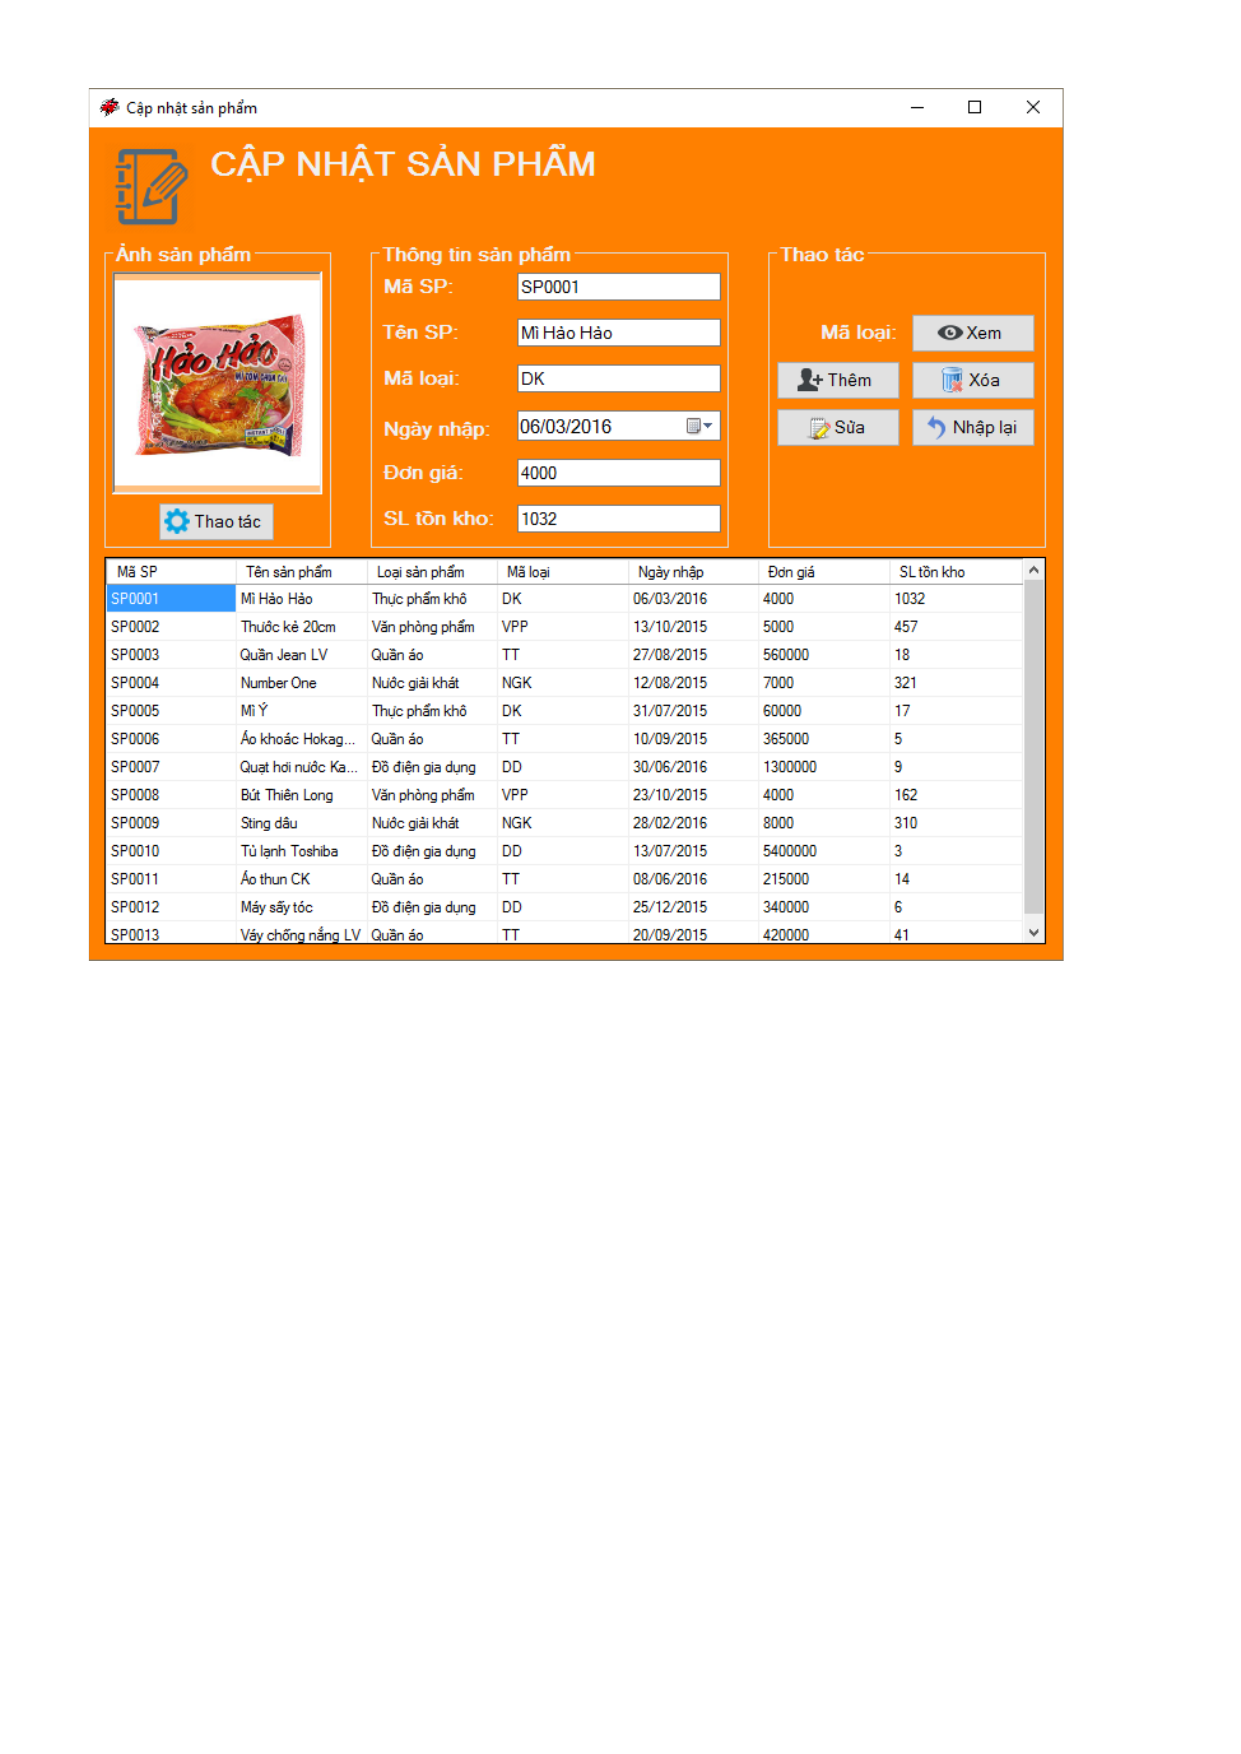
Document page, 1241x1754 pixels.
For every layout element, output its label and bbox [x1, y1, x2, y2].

picture [88, 88, 1064, 961]
